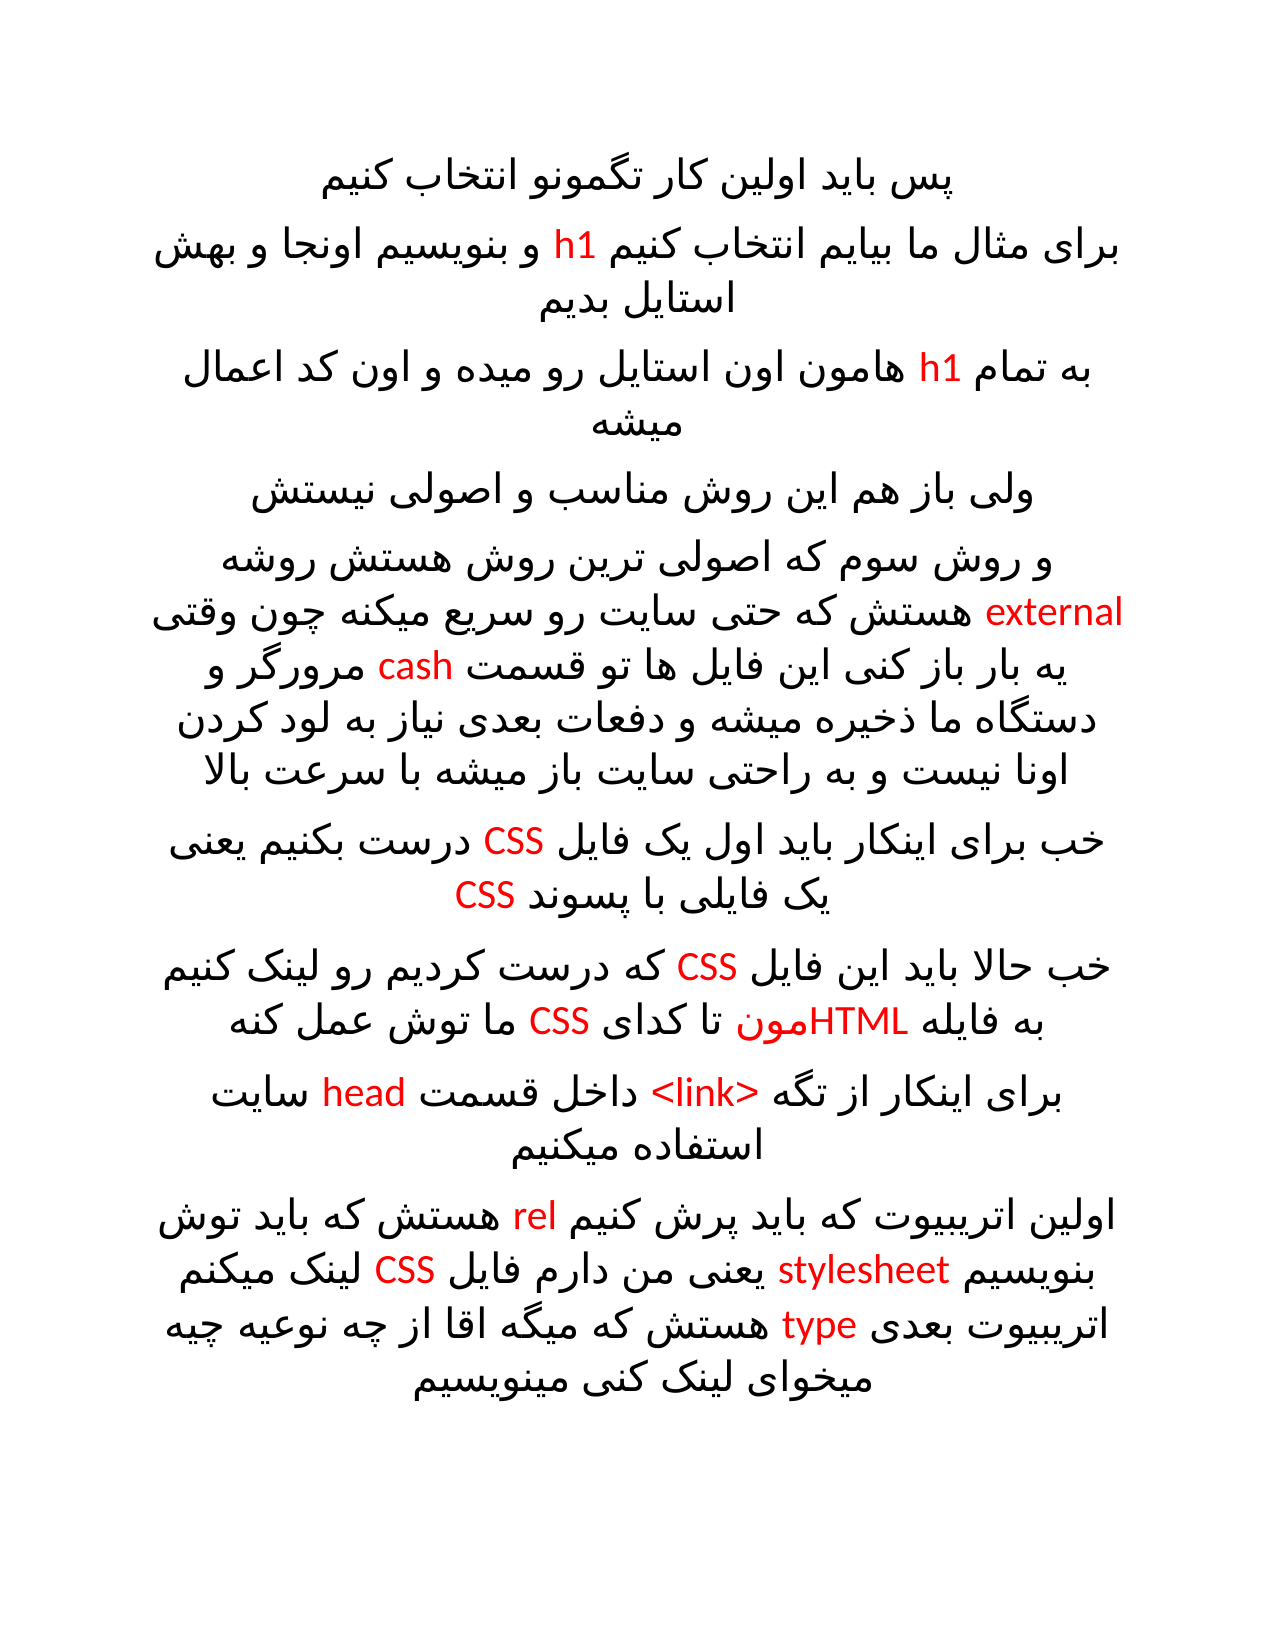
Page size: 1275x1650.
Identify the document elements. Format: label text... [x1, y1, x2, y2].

text اولین اتریبیوت که باید پرش کنیم rel هستش که باید توش بنویسیم stylesheet یعنی من دارم فایل CSS لینک میکنم اتریبیوت بعدی type هستش که میگه اقا از چه نوعیه چیه میخوای لینک کنی مینویسیم [150, 1189, 1125, 1401]
text پس باید اولین کار تگمونو انتخاب کنیم [150, 150, 1125, 198]
text ولی باز هم این روش مناسب و اصولی نیستش [150, 464, 1125, 512]
text و روش سوم که اصولی ترین روش هستش روشه external هستش که حتی سایت رو سریع میکنه چون وقتی یه بار باز کنی این فایل ها تو قسمت cash مرورگر و دستگاه ما ذخیره میشه و دفعات بعدی نیاز به لود کردن اونا نیست و به راحتی سایت باز میشه با سرعت بالا [150, 532, 1125, 793]
text خب برای اینکار باید اول یک فایل CSS درست بکنیم یعنی یک فایلی با پسوند CSS [150, 814, 1125, 919]
text به تمام h1 هامون اون استایل رو میده و اون کد اعمال میشه [150, 341, 1125, 444]
text برای اینکار از تگه <link> داخل قسمت head سایت استفاده میکنیم [150, 1066, 1125, 1168]
text خب حالا باید این فایل CSS که درست کردیم رو لینک کنیم به فایله HTMLمون تا کدای CSS ما توش عمل کنه [150, 940, 1125, 1045]
text برای مثال ما بیایم انتخاب کنیم h1 و بنویسیم اونجا و بهش استایل بدیم [150, 218, 1125, 321]
